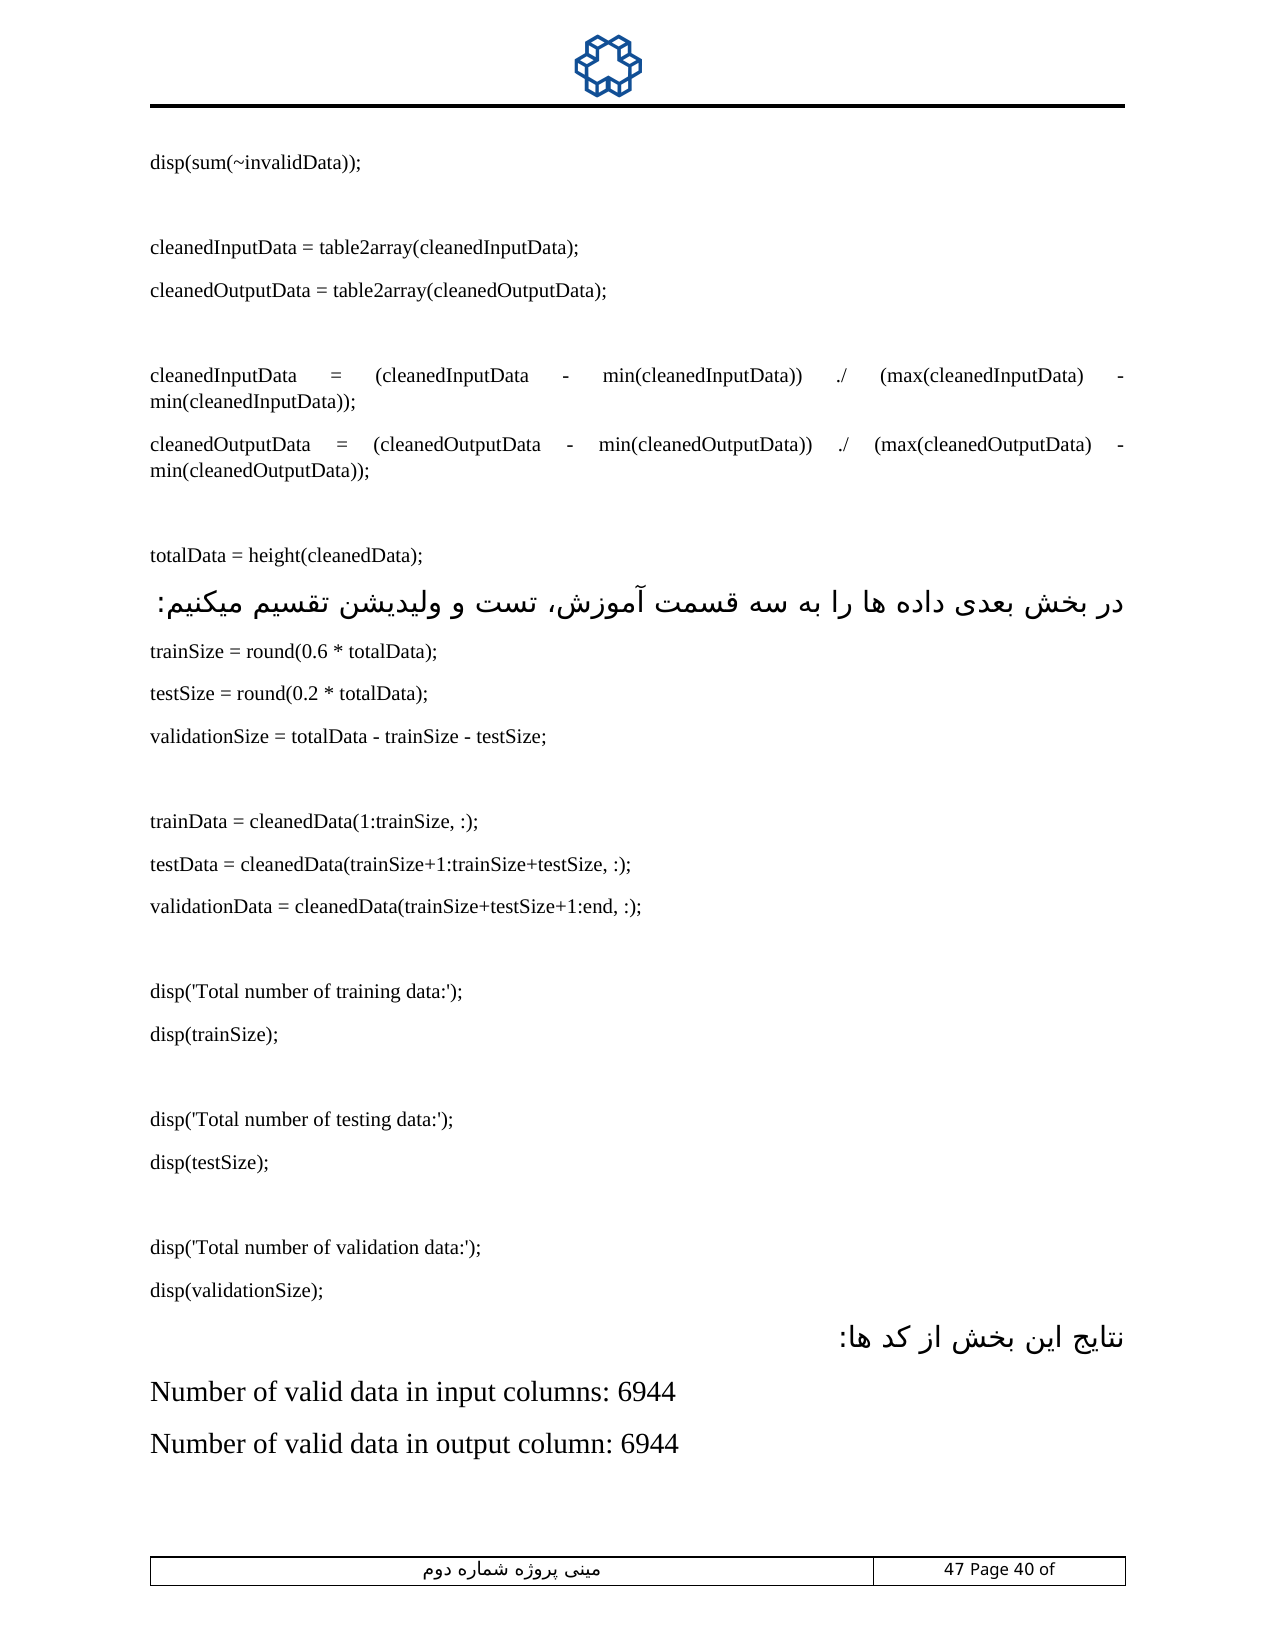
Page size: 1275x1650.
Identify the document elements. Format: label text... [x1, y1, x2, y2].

text در بخش بعدی داده ها را به سه قسمت آموزش، تست و ولیدیشن تقسیم میکنیم: [150, 585, 1125, 619]
text Number of valid data in input columns: 6944 [150, 1374, 1125, 1407]
text disp('Total number of validation data:'); [150, 1235, 1125, 1259]
text cleanedInputData = (cleanedInputData - min(cleanedInputData)) ./ (max(cleanedInputData) - min(cleanedInputData)); [150, 363, 1125, 413]
text disp('Total number of training data:'); [150, 979, 1125, 1003]
text trainData = cleanedData(1:trainSize, :); [150, 809, 1125, 833]
text testData = cleanedData(trainSize+1:trainSize+testSize, :); [150, 852, 1125, 876]
picture [571, 30, 646, 104]
text cleanedOutputData = (cleanedOutputData - min(cleanedOutputData)) ./ (max(cleanedOutputData) - min(cleanedOutputData)); [150, 432, 1125, 482]
text validationSize = totalData - trainSize - testSize; [150, 724, 1125, 748]
text disp(testSize); [150, 1150, 1125, 1174]
text نتایج این بخش از کد ها: [150, 1320, 1125, 1354]
text disp(trainSize); [150, 1022, 1125, 1046]
text cleanedInputData = table2array(cleanedInputData); [150, 235, 1125, 259]
text validationData = cleanedData(trainSize+testSize+1:end, :); [150, 894, 1125, 918]
text Number of valid data in output column: 6944 [150, 1426, 1125, 1460]
text totalData = height(cleanedData); [150, 543, 1125, 567]
text disp(sum(~invalidData)); [150, 150, 1125, 174]
text disp(validationSize); [150, 1278, 1125, 1302]
text trainSize = round(0.6 * totalData); [150, 639, 1125, 663]
text cleanedOutputData = table2array(cleanedOutputData); [150, 278, 1125, 302]
text disp('Total number of testing data:'); [150, 1107, 1125, 1131]
text testSize = round(0.2 * totalData); [150, 681, 1125, 705]
